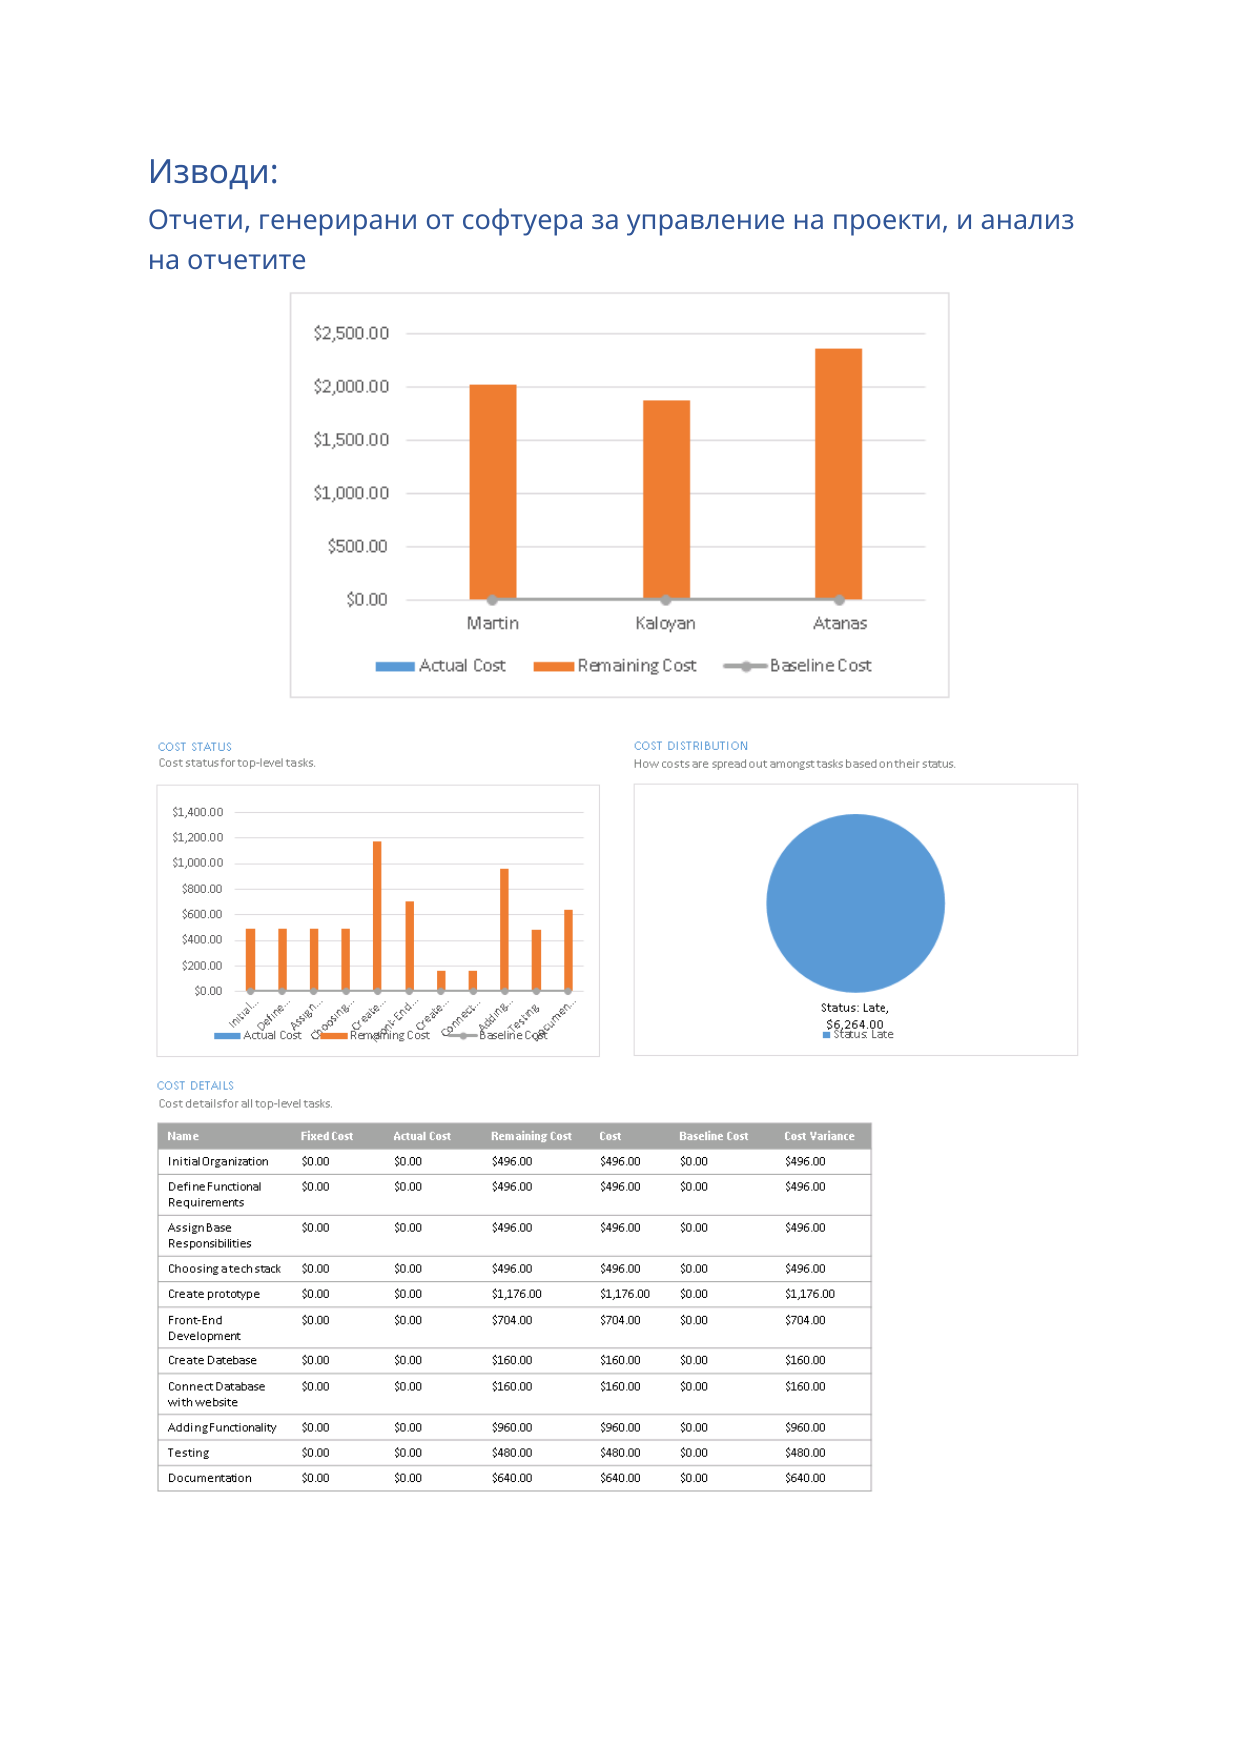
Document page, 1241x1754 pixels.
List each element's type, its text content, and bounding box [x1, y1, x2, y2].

subtitle Отчети, генерирани от софтуера за управление на проекти, и анализ на отчетите [148, 201, 1093, 277]
picture [276, 280, 964, 714]
subtitle Изводи: [148, 148, 1093, 193]
picture [147, 732, 1093, 1501]
